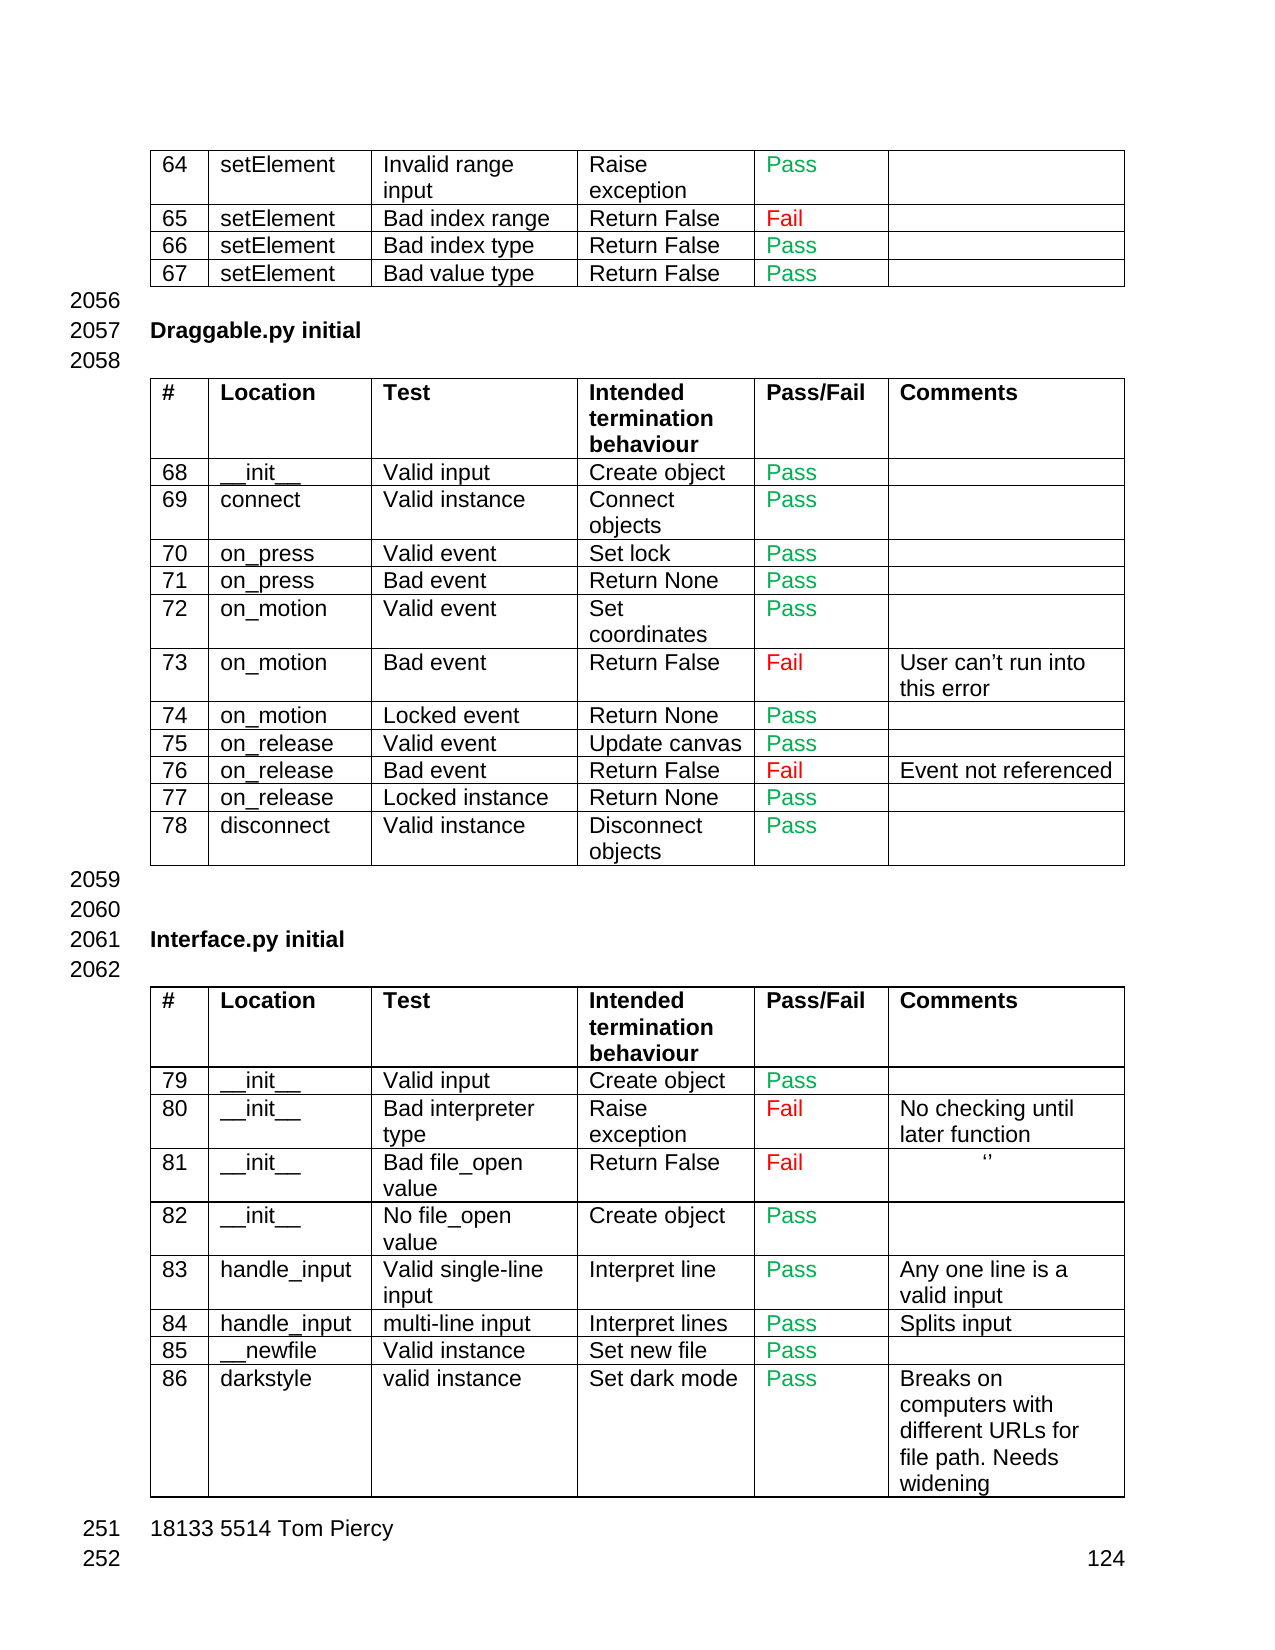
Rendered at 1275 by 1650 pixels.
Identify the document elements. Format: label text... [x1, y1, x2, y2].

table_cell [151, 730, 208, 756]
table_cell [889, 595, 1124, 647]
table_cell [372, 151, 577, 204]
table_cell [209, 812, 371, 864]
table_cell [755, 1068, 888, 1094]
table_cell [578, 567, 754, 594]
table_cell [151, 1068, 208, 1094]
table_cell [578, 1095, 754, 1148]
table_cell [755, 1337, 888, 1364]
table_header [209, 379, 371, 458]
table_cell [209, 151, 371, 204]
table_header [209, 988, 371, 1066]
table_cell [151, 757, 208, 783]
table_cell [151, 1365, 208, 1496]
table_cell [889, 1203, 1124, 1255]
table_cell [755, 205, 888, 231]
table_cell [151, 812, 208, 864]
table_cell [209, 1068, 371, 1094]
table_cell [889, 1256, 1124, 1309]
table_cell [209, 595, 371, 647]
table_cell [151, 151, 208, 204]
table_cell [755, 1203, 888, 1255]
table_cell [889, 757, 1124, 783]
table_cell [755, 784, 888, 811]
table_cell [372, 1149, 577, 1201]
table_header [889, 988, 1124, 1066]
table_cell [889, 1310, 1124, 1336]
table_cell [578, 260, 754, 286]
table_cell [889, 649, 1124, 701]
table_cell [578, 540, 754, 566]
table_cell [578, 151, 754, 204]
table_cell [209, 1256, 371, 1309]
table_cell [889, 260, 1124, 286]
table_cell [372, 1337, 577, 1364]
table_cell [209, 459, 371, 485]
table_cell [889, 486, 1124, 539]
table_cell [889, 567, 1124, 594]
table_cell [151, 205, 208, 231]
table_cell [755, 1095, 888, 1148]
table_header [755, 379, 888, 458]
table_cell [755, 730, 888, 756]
text Interface.py initial [150, 926, 1125, 952]
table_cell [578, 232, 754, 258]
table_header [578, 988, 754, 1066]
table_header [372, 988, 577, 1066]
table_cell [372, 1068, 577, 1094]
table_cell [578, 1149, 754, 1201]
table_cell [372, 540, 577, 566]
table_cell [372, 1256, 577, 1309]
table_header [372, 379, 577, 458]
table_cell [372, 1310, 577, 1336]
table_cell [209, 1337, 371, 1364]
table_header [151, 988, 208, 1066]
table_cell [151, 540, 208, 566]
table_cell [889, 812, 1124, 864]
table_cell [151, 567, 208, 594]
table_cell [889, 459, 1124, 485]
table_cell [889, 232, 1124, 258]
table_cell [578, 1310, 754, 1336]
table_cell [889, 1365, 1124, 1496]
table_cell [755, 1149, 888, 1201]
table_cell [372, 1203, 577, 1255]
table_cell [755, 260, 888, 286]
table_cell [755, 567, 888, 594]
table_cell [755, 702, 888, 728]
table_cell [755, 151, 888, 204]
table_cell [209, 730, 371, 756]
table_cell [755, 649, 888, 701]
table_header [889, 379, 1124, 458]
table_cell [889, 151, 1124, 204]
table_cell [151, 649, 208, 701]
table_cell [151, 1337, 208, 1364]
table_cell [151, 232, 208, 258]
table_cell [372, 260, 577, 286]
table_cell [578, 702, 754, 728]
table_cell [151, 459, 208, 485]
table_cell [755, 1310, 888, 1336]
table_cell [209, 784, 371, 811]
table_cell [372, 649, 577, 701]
text Draggable.py initial [150, 317, 1125, 343]
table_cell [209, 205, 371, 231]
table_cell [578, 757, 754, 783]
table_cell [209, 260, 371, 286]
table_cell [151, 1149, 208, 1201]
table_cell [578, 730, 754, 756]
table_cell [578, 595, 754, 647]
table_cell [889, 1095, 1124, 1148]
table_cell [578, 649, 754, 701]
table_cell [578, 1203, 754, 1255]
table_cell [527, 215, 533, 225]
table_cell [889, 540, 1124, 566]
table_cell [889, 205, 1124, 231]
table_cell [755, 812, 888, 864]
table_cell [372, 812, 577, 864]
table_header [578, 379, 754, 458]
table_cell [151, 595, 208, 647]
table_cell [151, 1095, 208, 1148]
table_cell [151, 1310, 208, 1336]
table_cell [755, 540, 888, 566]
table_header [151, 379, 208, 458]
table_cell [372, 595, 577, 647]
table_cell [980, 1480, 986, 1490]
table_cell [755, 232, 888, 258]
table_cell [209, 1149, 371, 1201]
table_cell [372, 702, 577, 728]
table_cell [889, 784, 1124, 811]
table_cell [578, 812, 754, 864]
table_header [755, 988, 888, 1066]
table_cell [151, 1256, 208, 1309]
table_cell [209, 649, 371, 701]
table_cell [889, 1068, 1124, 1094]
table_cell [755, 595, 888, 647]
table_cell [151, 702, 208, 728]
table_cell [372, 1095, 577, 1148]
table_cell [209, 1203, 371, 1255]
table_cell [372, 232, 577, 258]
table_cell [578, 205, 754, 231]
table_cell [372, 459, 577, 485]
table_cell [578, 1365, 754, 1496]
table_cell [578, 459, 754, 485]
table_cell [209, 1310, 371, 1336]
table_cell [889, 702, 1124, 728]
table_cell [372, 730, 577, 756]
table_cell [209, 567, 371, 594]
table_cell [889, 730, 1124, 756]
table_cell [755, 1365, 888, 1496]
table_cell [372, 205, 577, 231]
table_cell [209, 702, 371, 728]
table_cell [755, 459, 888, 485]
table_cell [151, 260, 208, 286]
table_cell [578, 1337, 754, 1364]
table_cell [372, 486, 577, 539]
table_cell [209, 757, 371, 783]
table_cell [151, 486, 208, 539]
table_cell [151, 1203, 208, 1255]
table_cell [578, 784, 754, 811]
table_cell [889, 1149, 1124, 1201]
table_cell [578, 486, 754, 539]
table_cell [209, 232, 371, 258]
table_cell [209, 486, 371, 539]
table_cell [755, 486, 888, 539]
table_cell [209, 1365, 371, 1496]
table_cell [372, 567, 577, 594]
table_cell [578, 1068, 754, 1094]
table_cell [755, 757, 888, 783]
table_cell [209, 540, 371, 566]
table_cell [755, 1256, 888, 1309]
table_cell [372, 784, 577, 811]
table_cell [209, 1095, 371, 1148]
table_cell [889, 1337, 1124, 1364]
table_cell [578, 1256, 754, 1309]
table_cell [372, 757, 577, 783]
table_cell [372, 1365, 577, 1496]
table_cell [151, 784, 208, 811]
